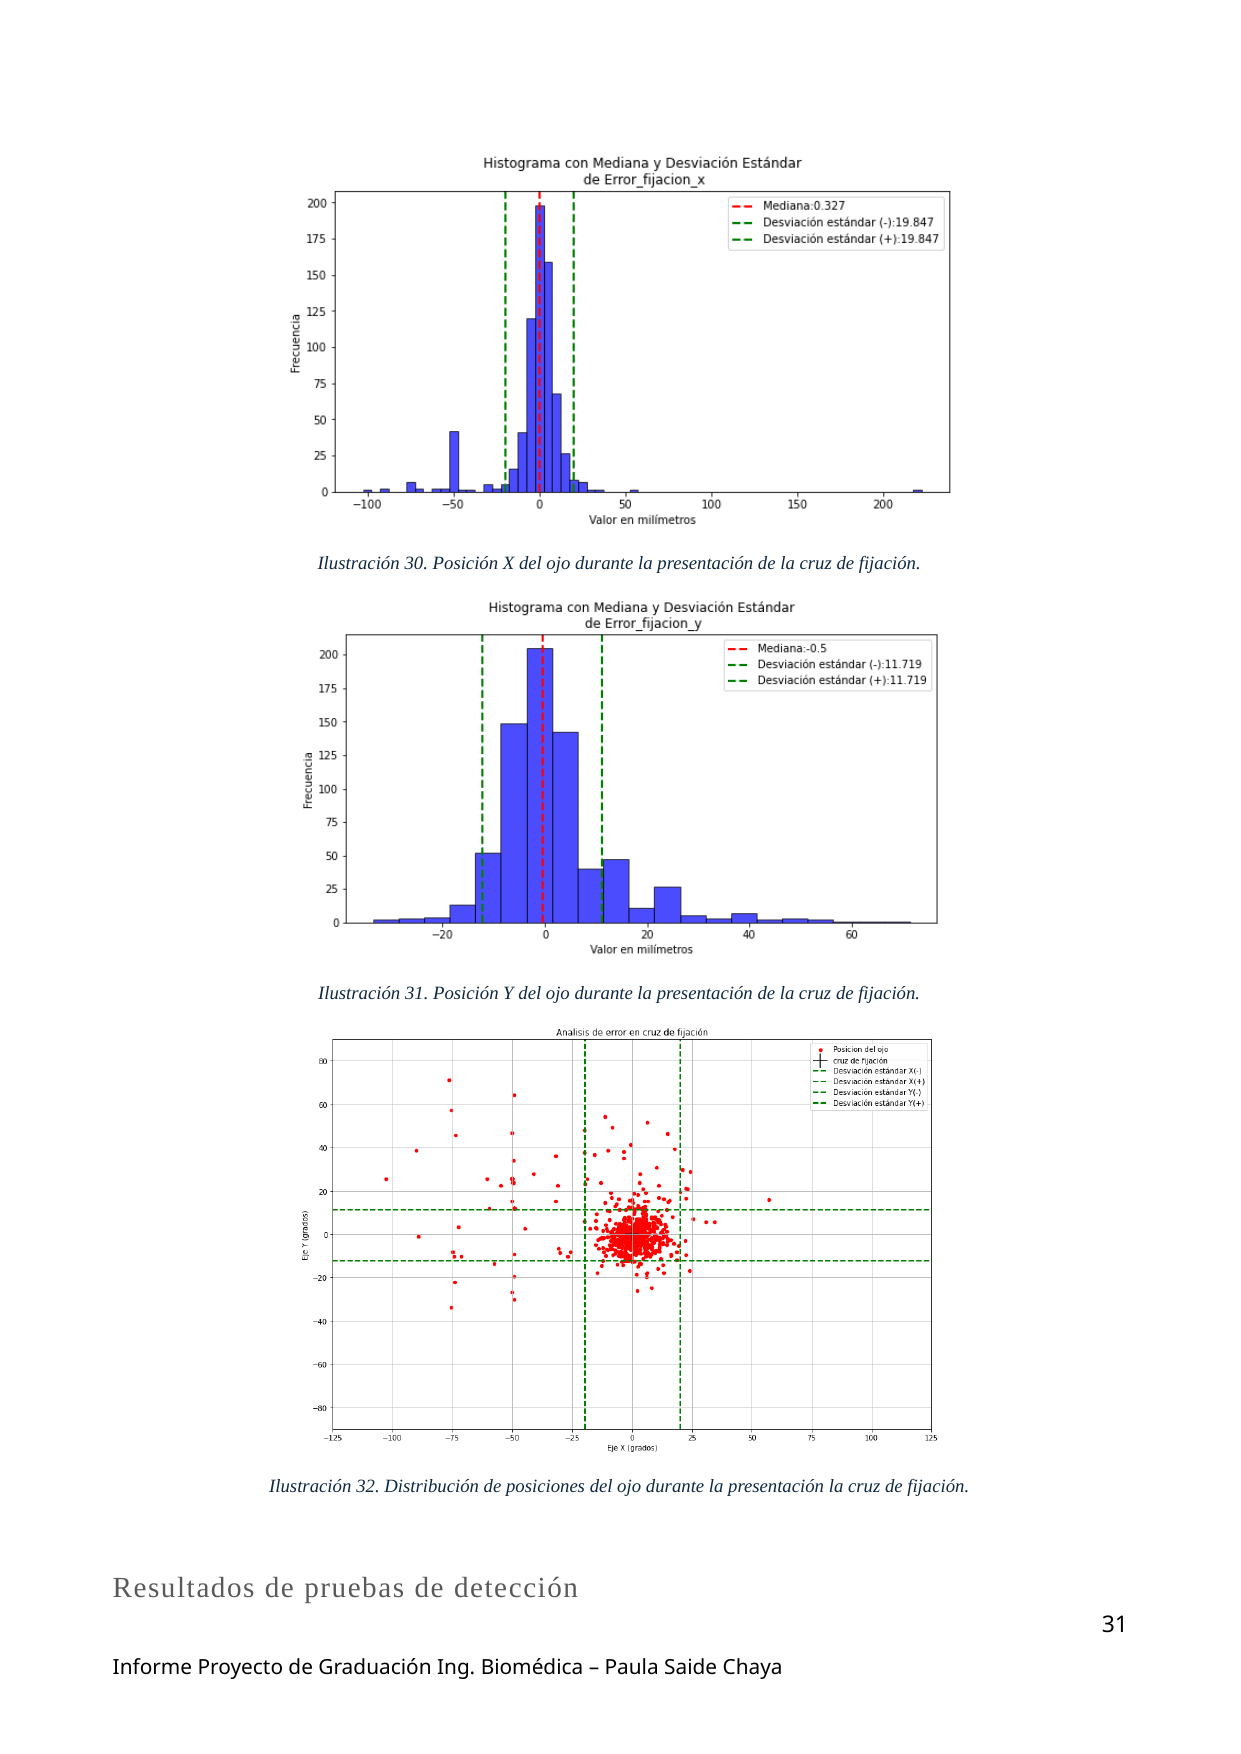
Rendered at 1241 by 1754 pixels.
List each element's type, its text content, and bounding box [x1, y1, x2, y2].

subtitle Resultados de pruebas de detección [112, 1570, 1128, 1603]
picture [297, 1024, 943, 1456]
picture [296, 594, 944, 963]
picture [283, 150, 957, 534]
text Ilustración 31. Posición Y del ojo durante la presentación de la cruz de fijación. [112, 982, 1128, 1003]
text Ilustración 32. Distribución de posiciones del ojo durante la presentación la cruz de fijación. [112, 1475, 1128, 1496]
text Ilustración 30. Posición X del ojo durante la presentación de la cruz de fijación. [112, 552, 1128, 574]
